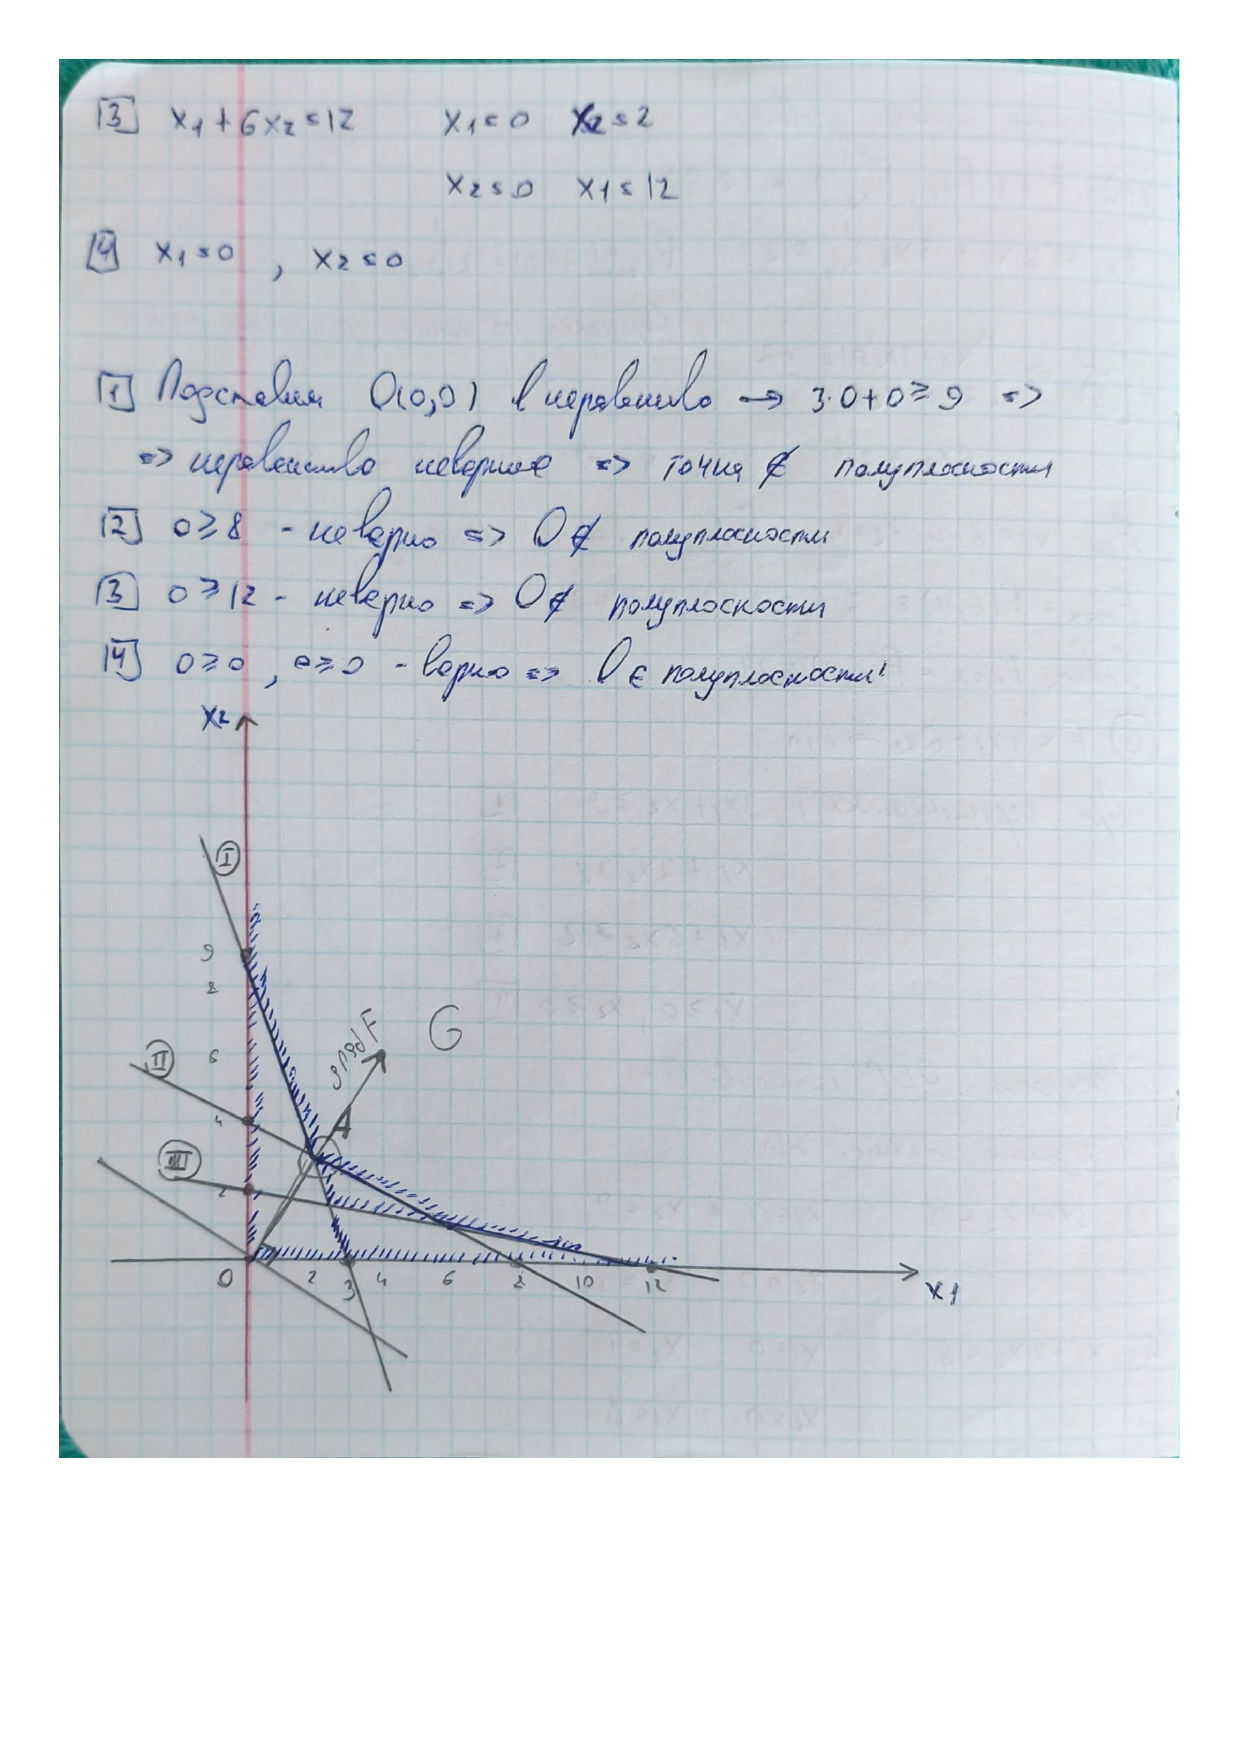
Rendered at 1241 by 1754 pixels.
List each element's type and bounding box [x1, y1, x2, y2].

picture [59, 59, 1180, 1458]
